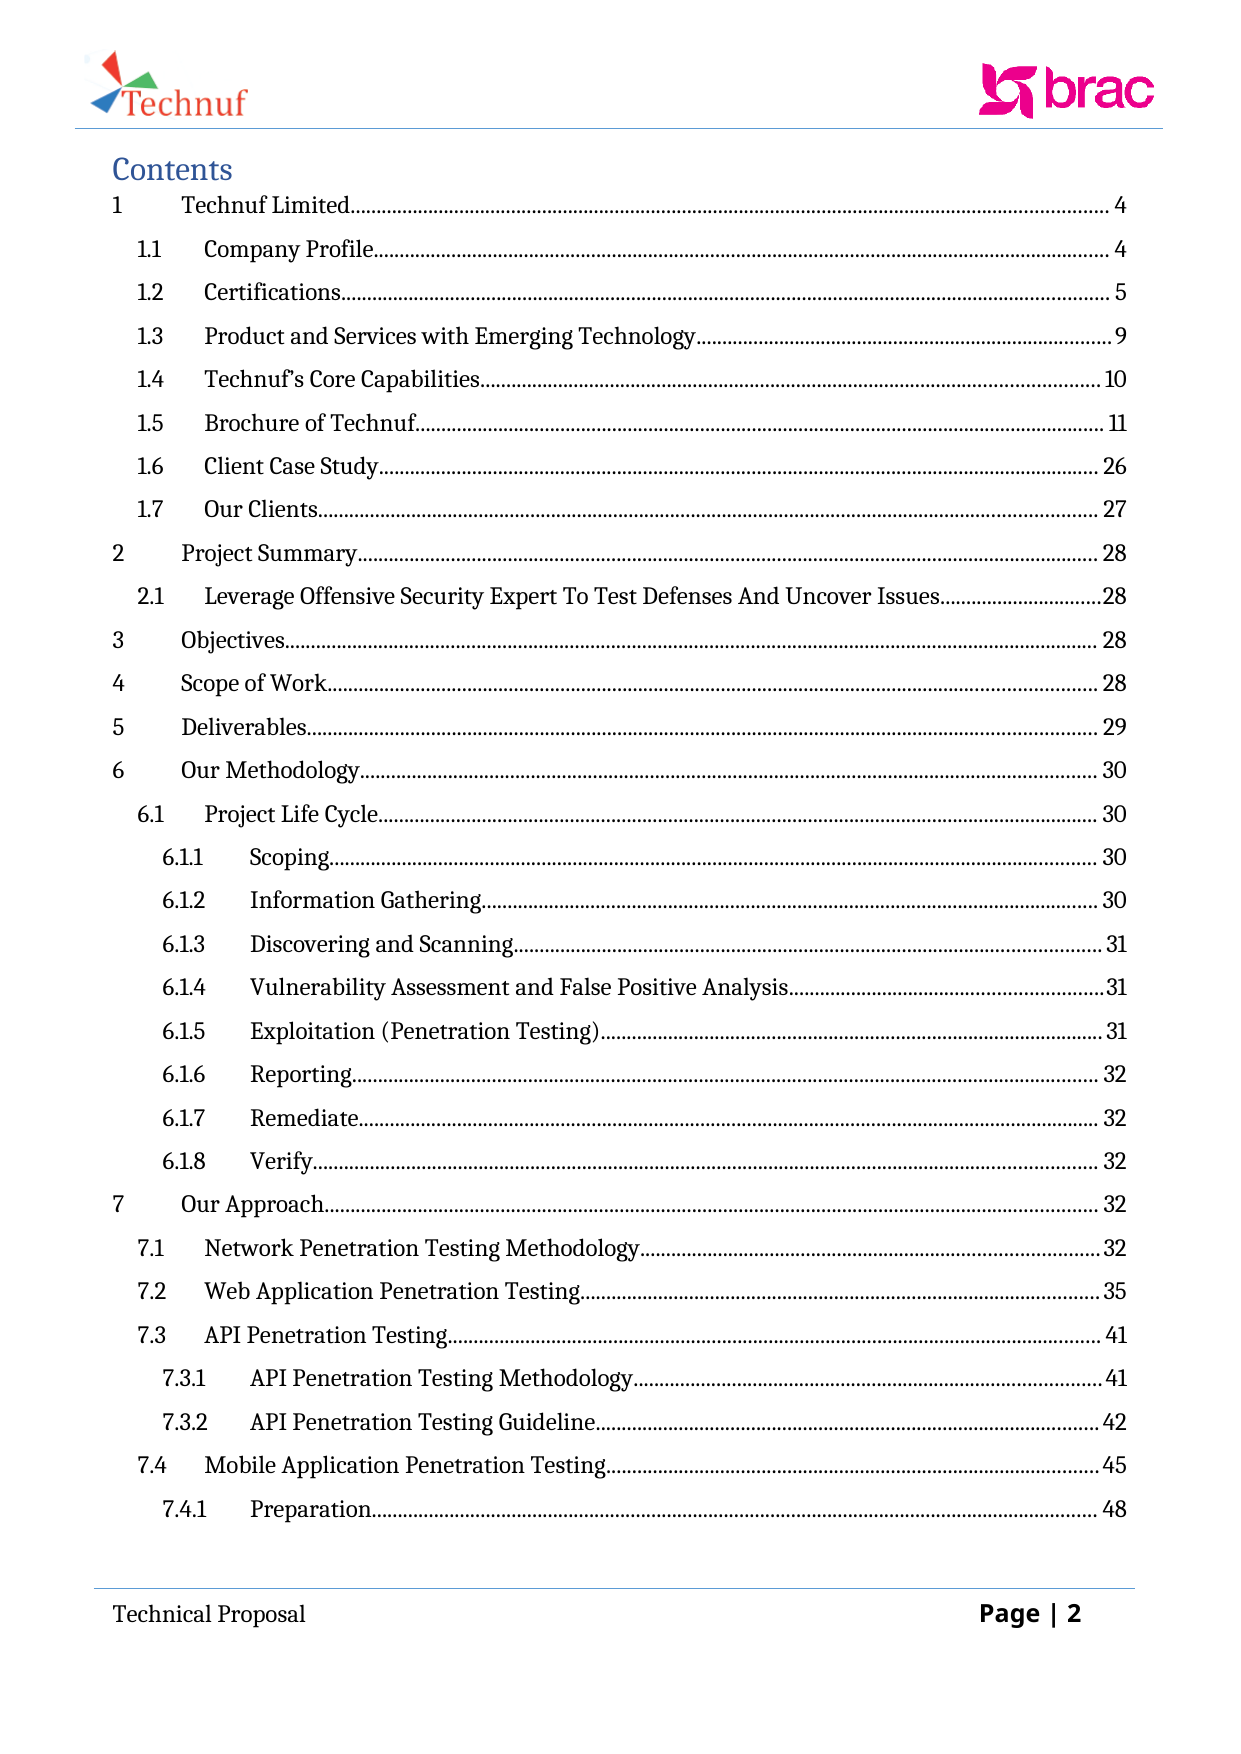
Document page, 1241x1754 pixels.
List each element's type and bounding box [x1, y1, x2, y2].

picture [977, 58, 1156, 121]
picture [84, 49, 255, 120]
